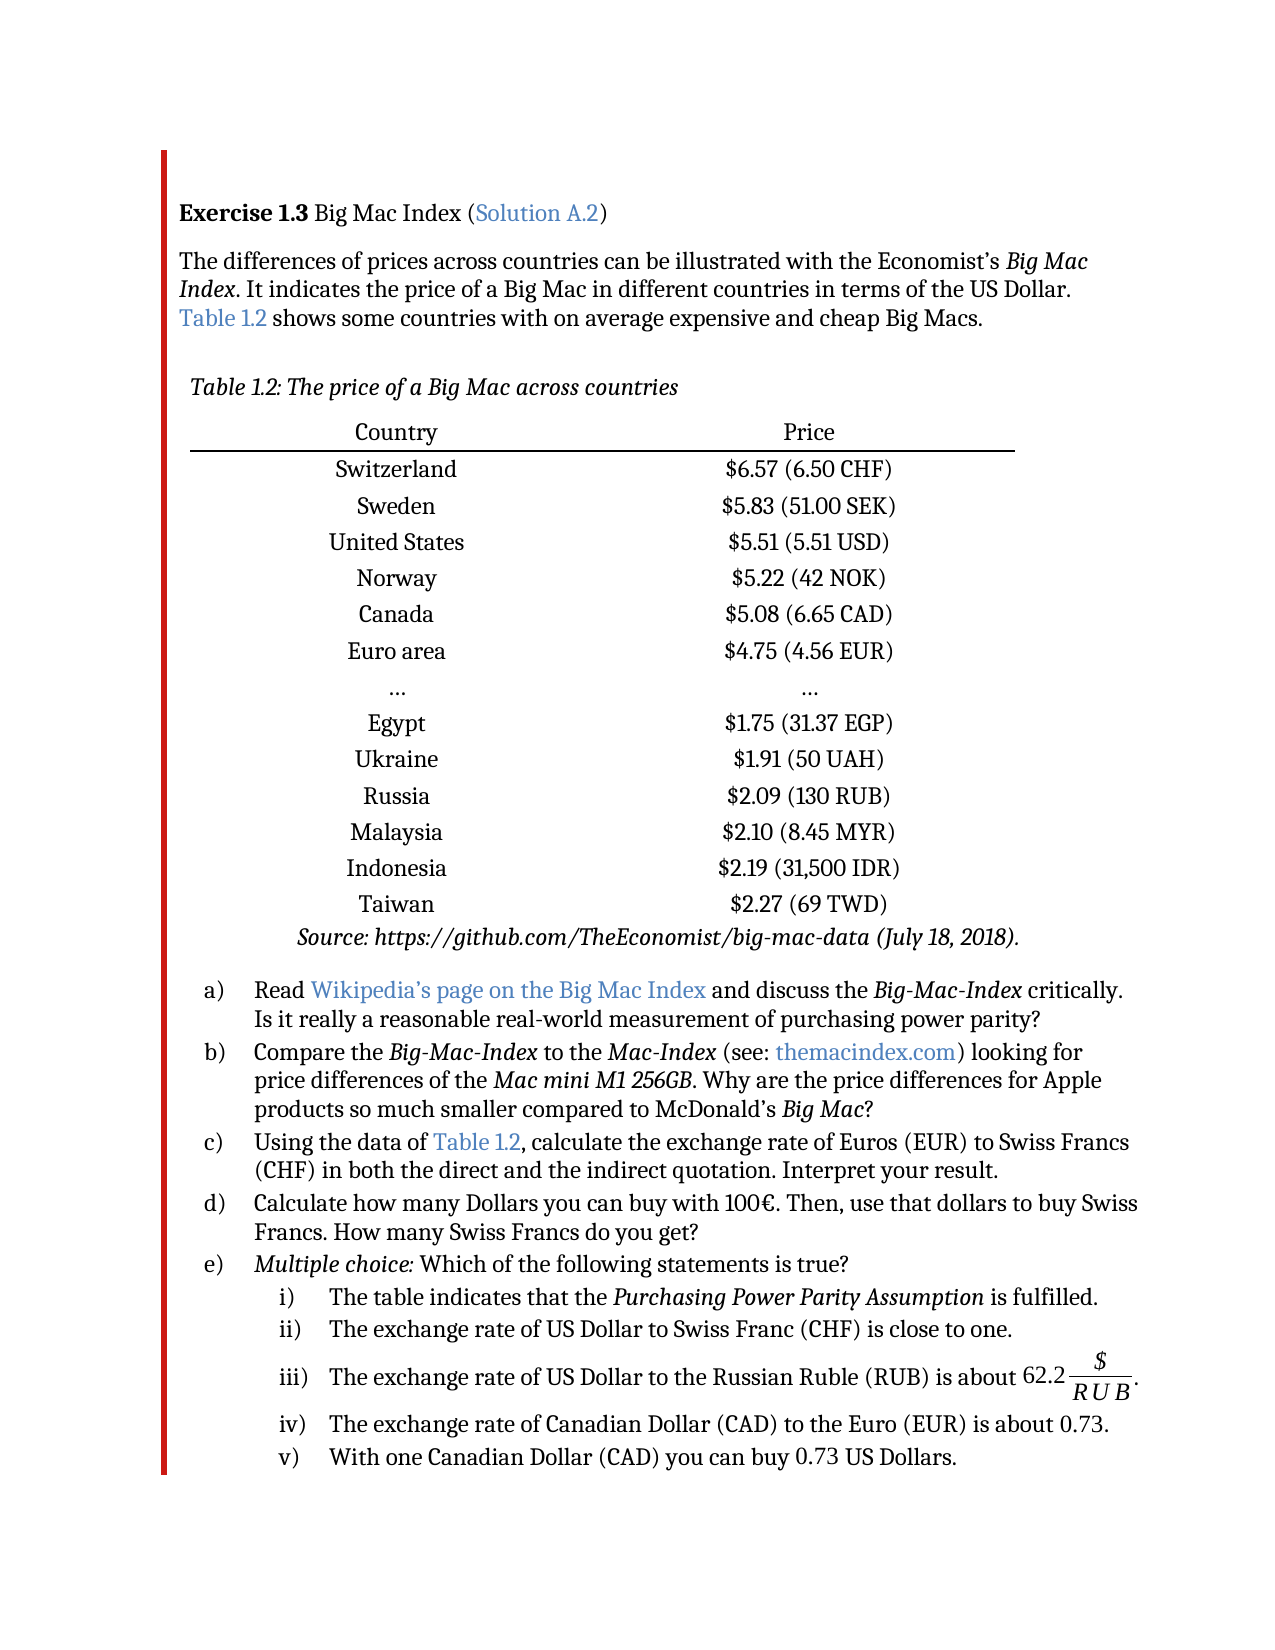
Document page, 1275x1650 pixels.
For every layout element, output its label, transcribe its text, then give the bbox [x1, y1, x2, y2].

table_header Exercise 1.3 Big Mac Index (Solution A.2) The differences of prices across countries can be illustrated with the Economist’s Big Mac Index. It indicates the price of a Big Mac in different countries in terms of the US Dollar. Table 1.2 shows some countries with on average expensive and cheap Big Macs. Read Wikipedia’s page on the Big Mac Index and discuss the Big-Mac-Index critically. Is it really a reasonable real-world measurement of purchasing power parity? Compare the Big-Mac-Index to the Mac-Index (see: themacindex.com) looking for price differences of the Mac mini M1 256GB. Why are the price differences for Apple products so much smaller compared to McDonald’s Big Mac? Using the data of Table 1.2, calculate the exchange rate of Euros (EUR) to Swiss Francs (CHF) in both the direct and the indirect quotation. Interpret your result. Calculate how many Dollars you can buy with 100€. Then, use that dollars to buy Swiss Francs. How many Swiss Francs do you get? Multiple choice: Which of the following statements is true? The table indicates that the Purchasing Power Parity Assumption is fulfilled. The exchange rate of US Dollar to Swiss Franc (CHF) is close to one. The exchange rate of US Dollar to the Russian Ruble (RUB) is about . The exchange rate of Canadian Dollar (CAD) to the Euro (EUR) is about . With one Canadian Dollar (CAD) you can buy US Dollars. [167, 150, 1139, 1475]
